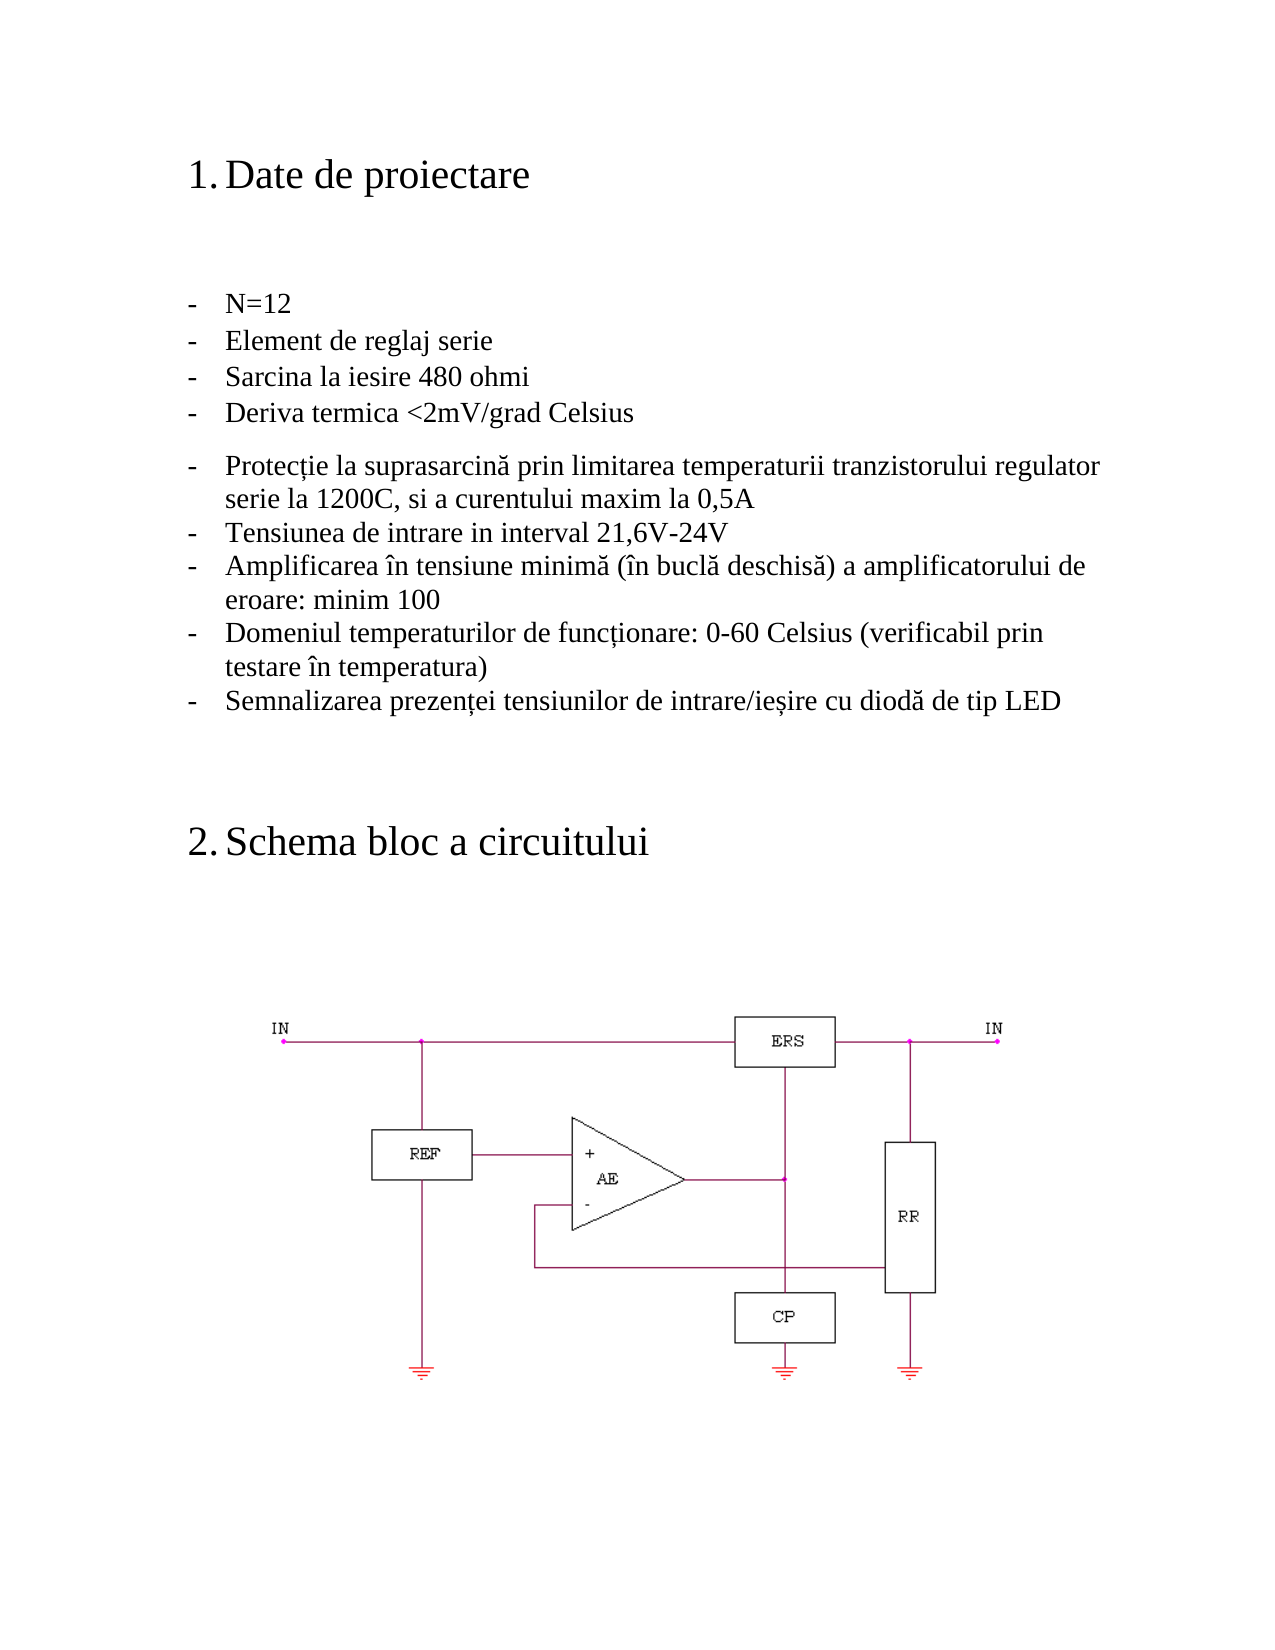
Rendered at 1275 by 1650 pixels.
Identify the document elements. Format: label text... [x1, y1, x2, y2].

list Domeniul temperaturilor de funcționare: 0-60 Celsius (verificabil prin testare în temperatura) [187, 616, 1125, 683]
picture [255, 1009, 1020, 1400]
list Schema bloc a circuitului [187, 817, 1125, 865]
list Semnalizarea prezenței tensiunilor de intrare/ieșire cu diodă de tip LED [187, 683, 1125, 716]
list Amplificarea în tensiune minimă (în buclă deschisă) a amplificatorului de eroare: minim 100 [187, 548, 1125, 616]
list Protecție la suprasarcină prin limitarea temperaturii tranzistorului regulator serie la 1200C, si a curentului maxim la 0,5A [187, 448, 1125, 515]
list Element de reglaj serie [187, 323, 1125, 356]
list Date de proiectare [187, 150, 1125, 198]
list N=12 [187, 287, 1125, 320]
list Sarcina la iesire 480 ohmi [187, 359, 1125, 392]
list Deriva termica <2mV/grad Celsius [187, 395, 1125, 429]
list Tensiunea de intrare in interval 21,6V-24V [187, 515, 1125, 548]
